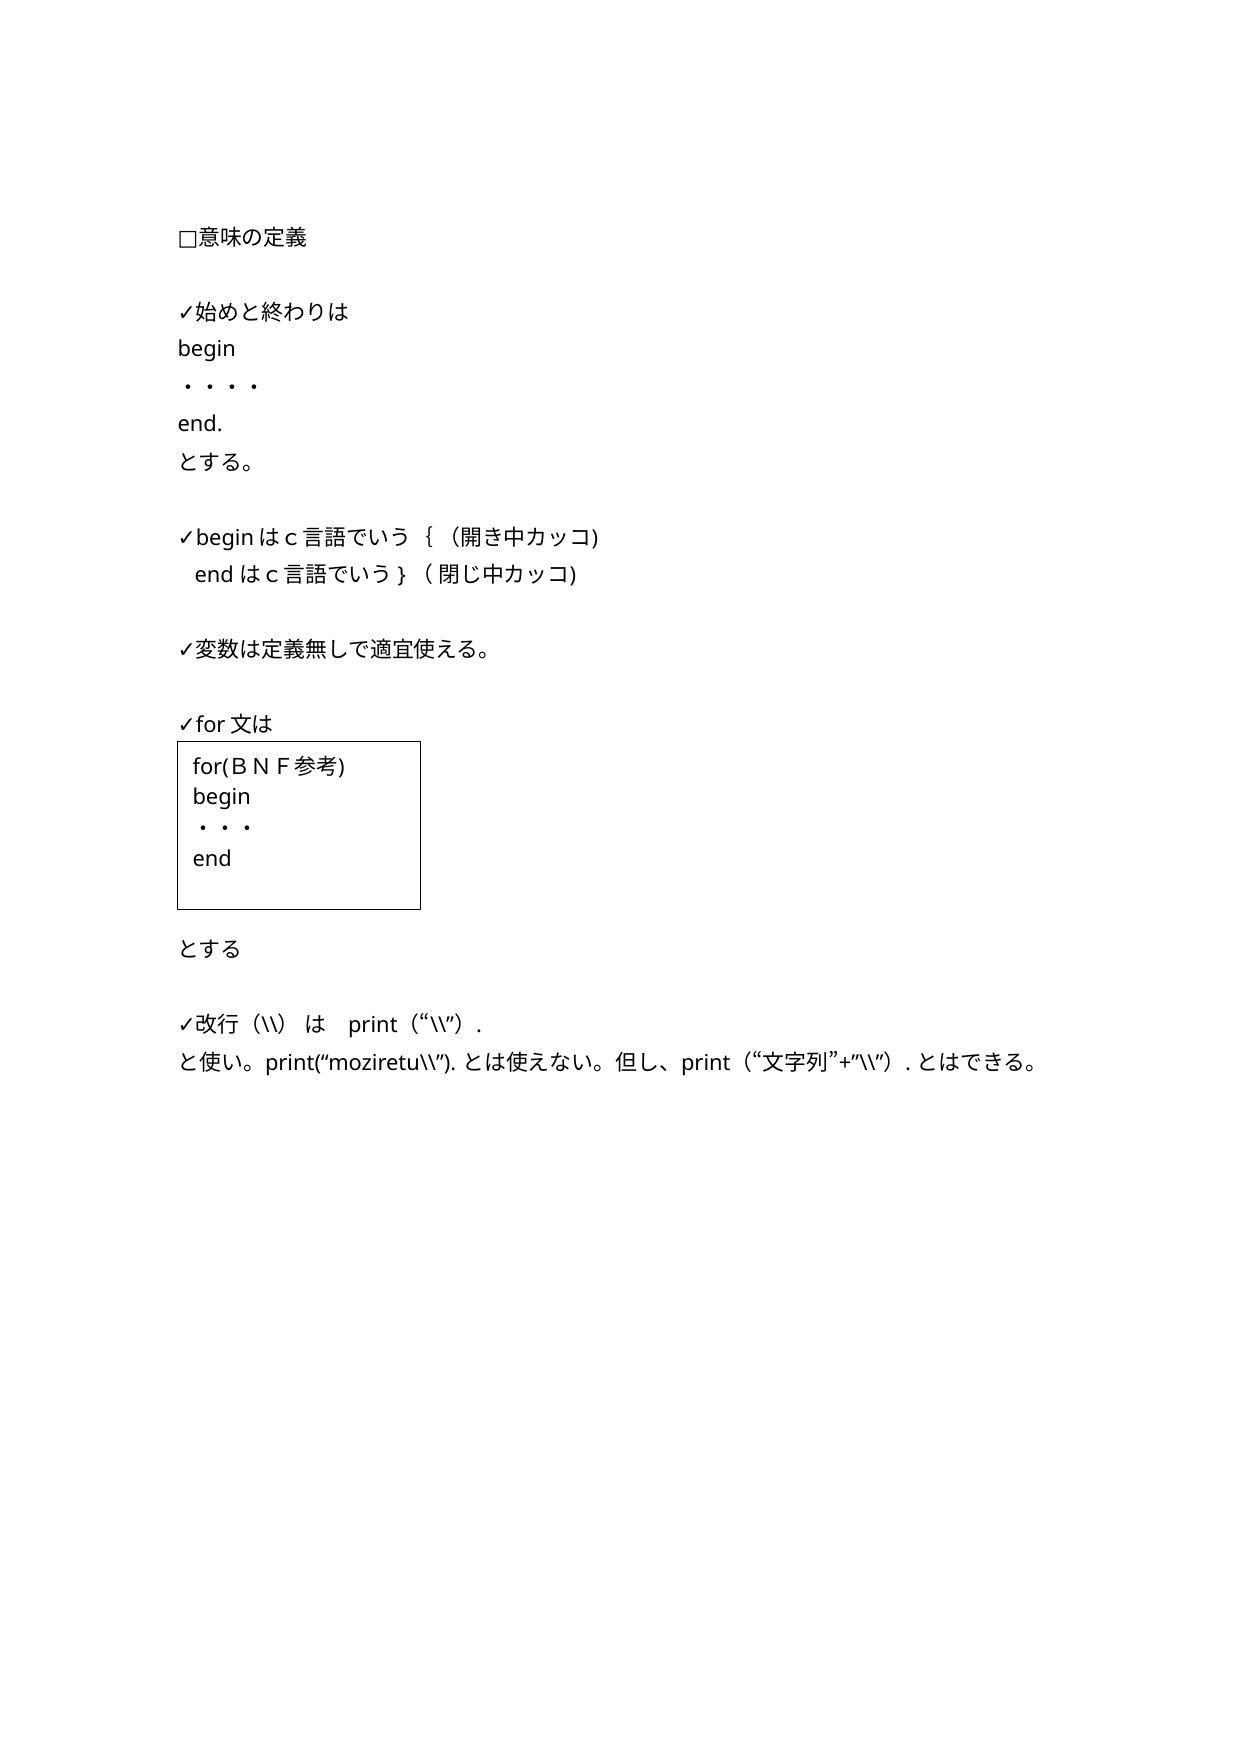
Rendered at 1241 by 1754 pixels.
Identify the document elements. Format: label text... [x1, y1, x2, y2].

text ✓for文は [177, 704, 1063, 742]
text ✓変数は定義無しで適宜使える。 [177, 629, 1063, 667]
text end. [177, 404, 1063, 442]
text とする [177, 929, 1063, 967]
text ・・・・ [177, 367, 1063, 404]
text end はｃ言語でいう } （ 閉じ中カッコ) [177, 554, 1063, 592]
text ✓改行（\\） は print（“\\”）. [177, 1004, 1063, 1042]
text ✓始めと終わりは [177, 292, 1063, 329]
text □意味の定義 [177, 217, 1063, 254]
text begin [177, 329, 1063, 367]
text とする。 [177, 442, 1063, 479]
text と使い。print(“moziretu\\”). とは使えない。但し、print（“文字列”+”\\”）. とはできる。 [177, 1042, 1063, 1079]
text ✓beginはｃ言語でいう｛ （開き中カッコ) [177, 517, 1063, 554]
